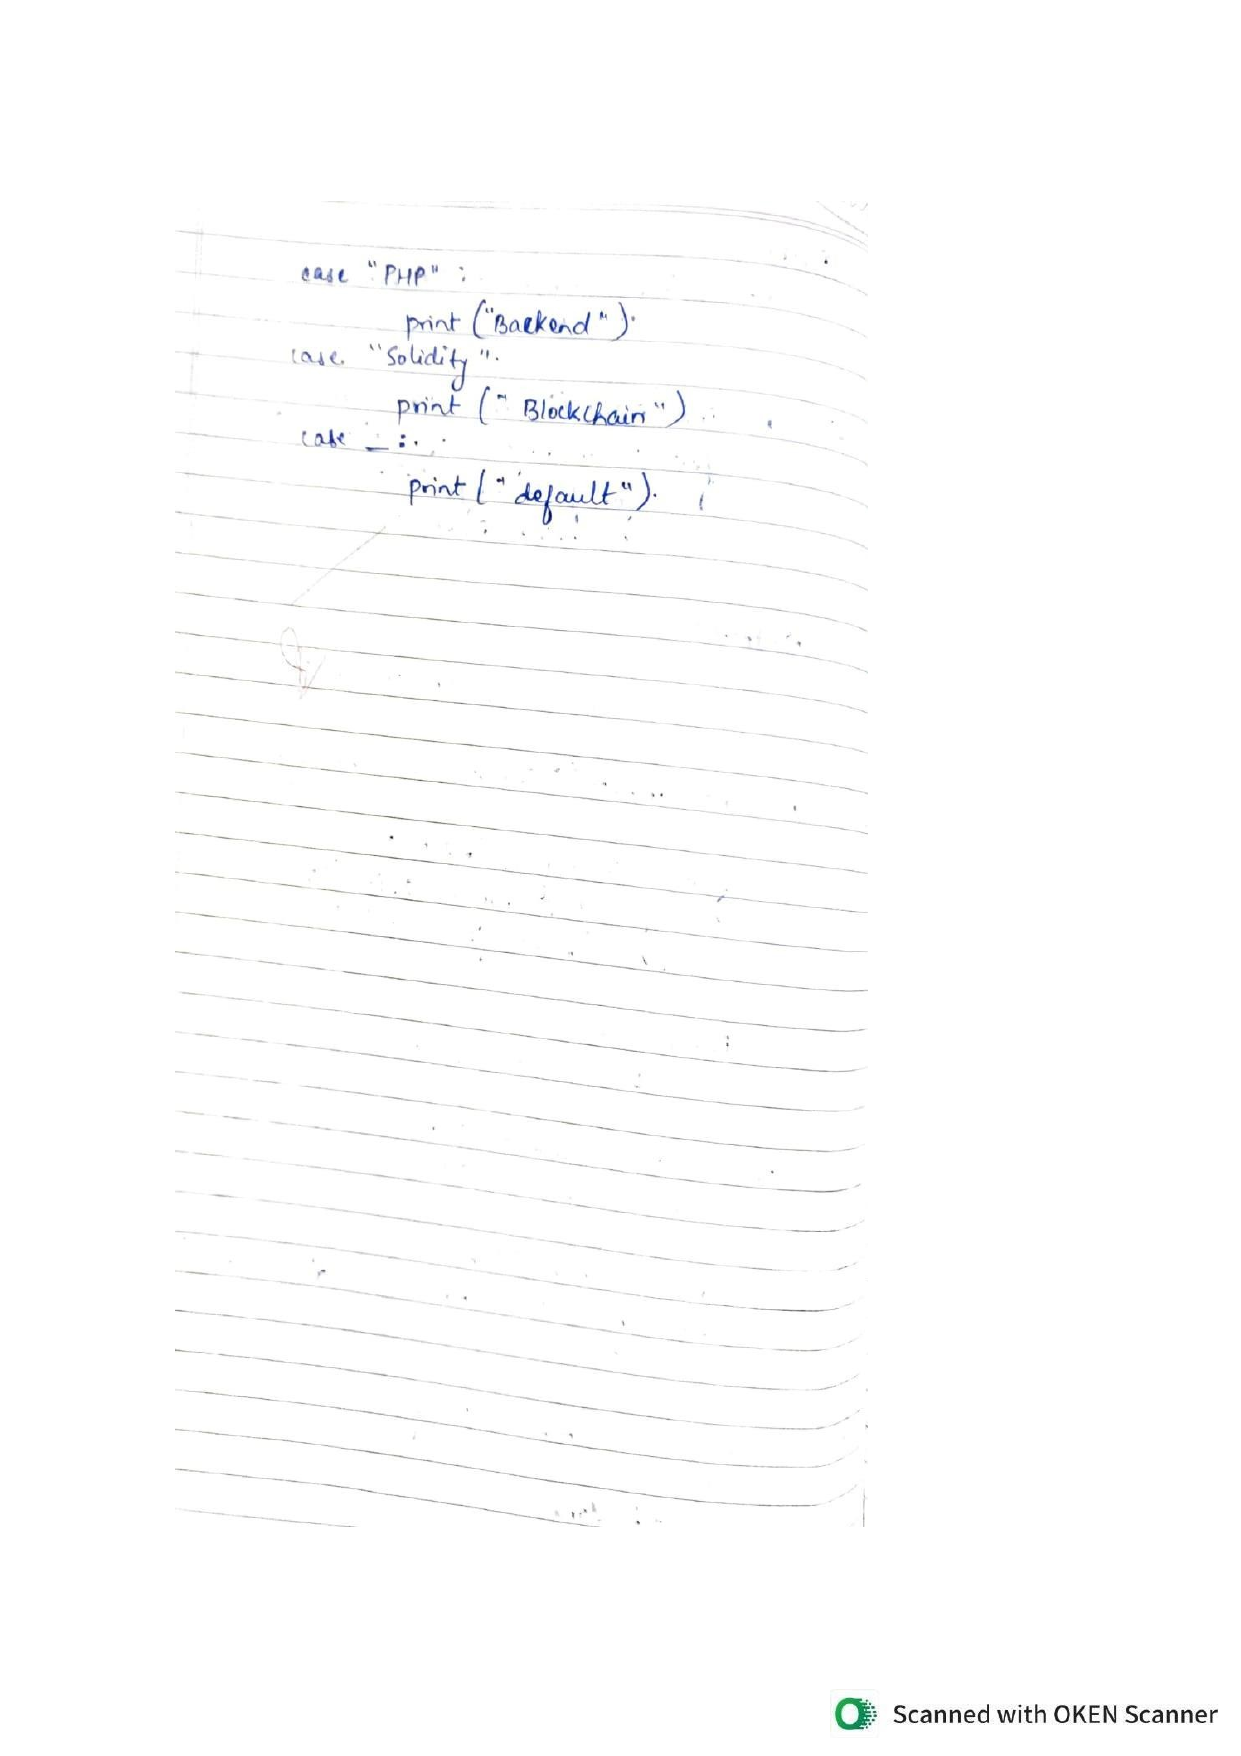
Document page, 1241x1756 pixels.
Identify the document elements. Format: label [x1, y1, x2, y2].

picture [830, 1689, 1219, 1738]
picture [175, 201, 868, 1527]
